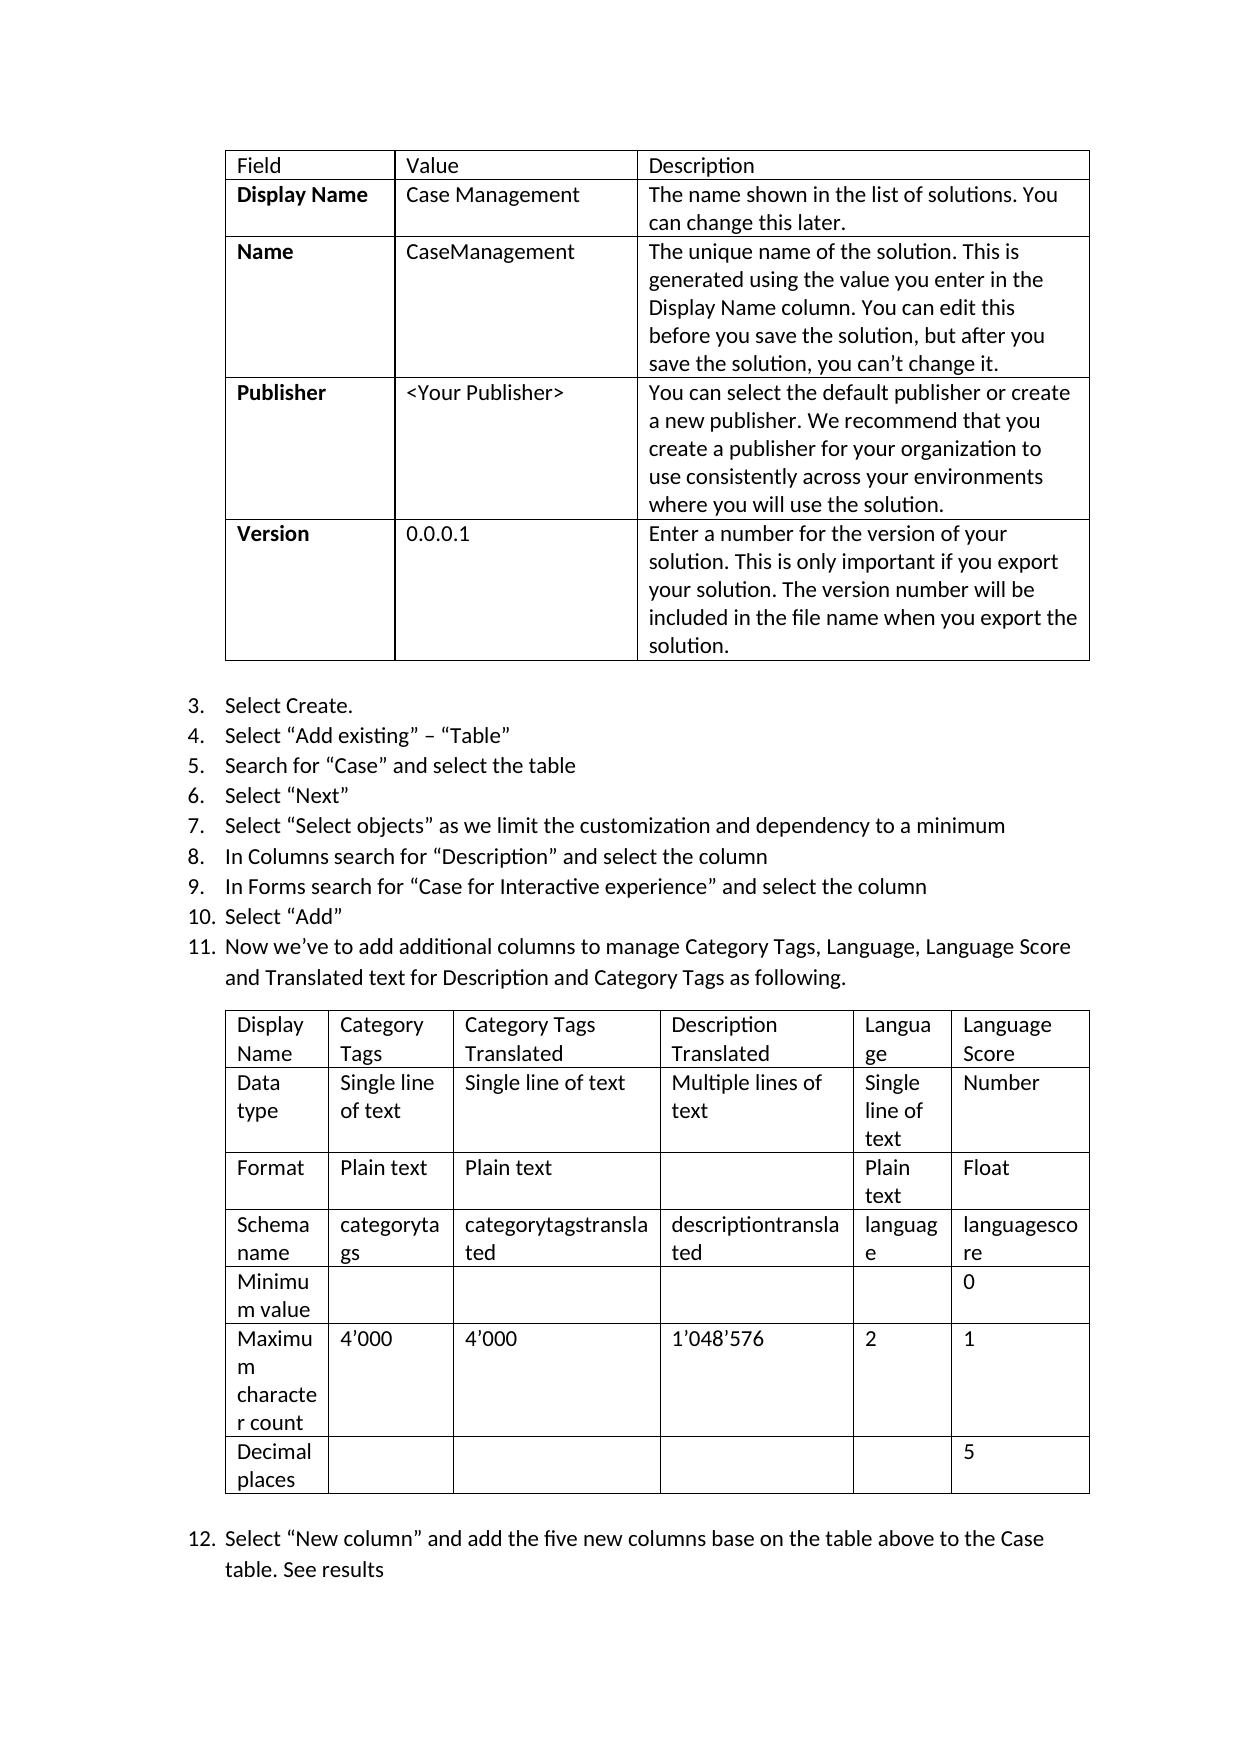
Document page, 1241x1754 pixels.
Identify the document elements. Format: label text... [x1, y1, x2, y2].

table_cell Minimum value [226, 1267, 328, 1323]
table_cell categorytagstranslated [454, 1210, 660, 1266]
list Search for “Case” and select the table [187, 751, 1090, 779]
table_cell [661, 1267, 853, 1323]
table_cell 0.0.0.1 [396, 520, 637, 659]
table_cell The name shown in the list of solutions. You can change this later. [638, 180, 1089, 236]
table_cell Plain text [454, 1153, 660, 1209]
table_cell Single line of text [454, 1068, 660, 1152]
list Select “Next” [187, 781, 1090, 809]
table_cell Case Management [396, 180, 637, 236]
table_header Display Name [226, 1011, 328, 1067]
table_cell Plain text [329, 1153, 453, 1209]
table_cell Schema name [226, 1210, 328, 1266]
table_cell You can select the default publisher or create a new publisher. We recommend that you create a publisher for your organization to use consistently across your environments where you will use the solution. [638, 378, 1089, 518]
table_cell The unique name of the solution. This is generated using the value you enter in the Display Name column. You can edit this before you save the solution, but after you save the solution, you can’t change it. [638, 237, 1089, 377]
table_cell CaseManagement [396, 237, 637, 377]
list In Columns search for “Description” and select the column [187, 842, 1090, 870]
table_header Description [638, 151, 1089, 179]
table_header Field [226, 151, 394, 179]
table_cell Plain text [854, 1153, 951, 1209]
table_cell Maximum character count [226, 1324, 328, 1436]
table_header Language Score [952, 1011, 1089, 1067]
table_cell Version [226, 520, 394, 659]
table_cell [329, 1437, 453, 1493]
table_cell [454, 1437, 660, 1493]
list Select “New column” and add the five new columns base on the table above to the Case table. See results [187, 1524, 1090, 1583]
table_cell [854, 1437, 951, 1493]
list In Forms search for “Case for Interactive experience” and select the column [187, 872, 1090, 900]
table_cell Display Name [226, 180, 394, 236]
table_cell 2 [854, 1324, 951, 1436]
table_cell 4’000 [454, 1324, 660, 1436]
table_cell <Your Publisher> [396, 378, 637, 518]
table_cell [661, 1153, 853, 1209]
table_cell Multiple lines of text [661, 1068, 853, 1152]
table_cell Name [226, 237, 394, 377]
table_header Language [854, 1011, 951, 1067]
table_cell Enter a number for the version of your solution. This is only important if you export your solution. The version number will be included in the file name when you export the solution. [638, 520, 1089, 659]
table_cell Decimal places [226, 1437, 328, 1493]
table_cell 5 [952, 1437, 1089, 1493]
list Select “Add” [187, 902, 1090, 930]
table_cell 4’000 [329, 1324, 453, 1436]
table_cell Data type [226, 1068, 328, 1152]
table_cell languagescore [952, 1210, 1089, 1266]
table_cell 1’048’576 [661, 1324, 853, 1436]
table_cell 1 [952, 1324, 1089, 1436]
table_cell 0 [952, 1267, 1089, 1323]
table_cell categorytags [329, 1210, 453, 1266]
table_cell Float [952, 1153, 1089, 1209]
table_cell [661, 1437, 853, 1493]
table_cell language [854, 1210, 951, 1266]
table_cell Single line of text [854, 1068, 951, 1152]
table_cell Format [226, 1153, 328, 1209]
table_header Category Tags Translated [454, 1011, 660, 1067]
table_cell descriptiontranslated [661, 1210, 853, 1266]
table_header Category Tags [329, 1011, 453, 1067]
table_cell [329, 1267, 453, 1323]
list Select Create. [187, 691, 1090, 719]
table_cell Publisher [226, 378, 394, 518]
table_cell Single line of text [329, 1068, 453, 1152]
list Select “Add existing” – “Table” [187, 721, 1090, 749]
table_cell [854, 1267, 951, 1323]
list Now we’ve to add additional columns to manage Category Tags, Language, Language Score and Translated text for Description and Category Tags as following. [187, 932, 1090, 991]
table_cell [454, 1267, 660, 1323]
table_header Description Translated [661, 1011, 853, 1067]
list Select “Select objects” as we limit the customization and dependency to a minimum [187, 812, 1090, 840]
table_header Value [396, 151, 637, 179]
table_cell Number [952, 1068, 1089, 1152]
